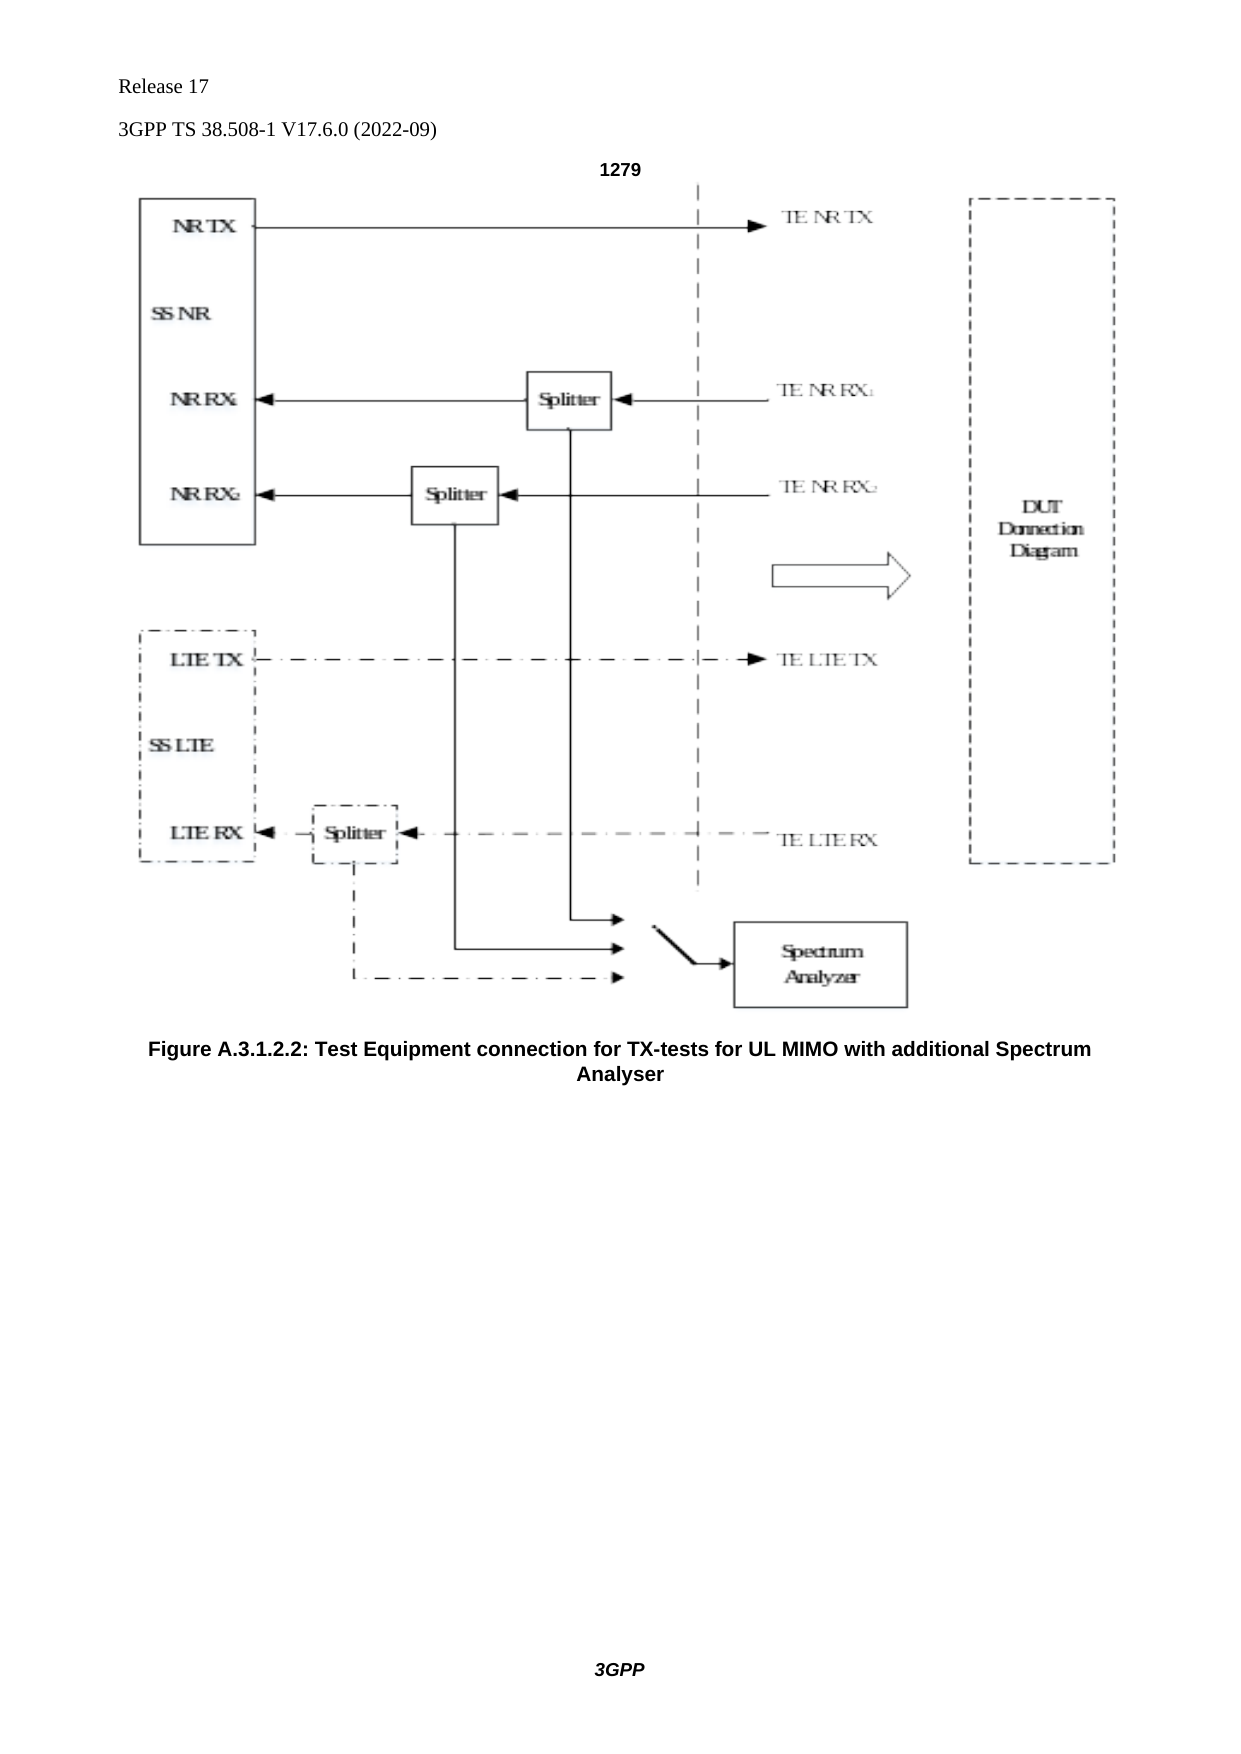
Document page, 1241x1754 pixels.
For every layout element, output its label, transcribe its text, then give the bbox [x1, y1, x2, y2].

text Figure A.3.1.2.2: Test Equipment connection for TX-tests for UL MIMO with additional Spectrum Analyser [118, 1036, 1122, 1086]
